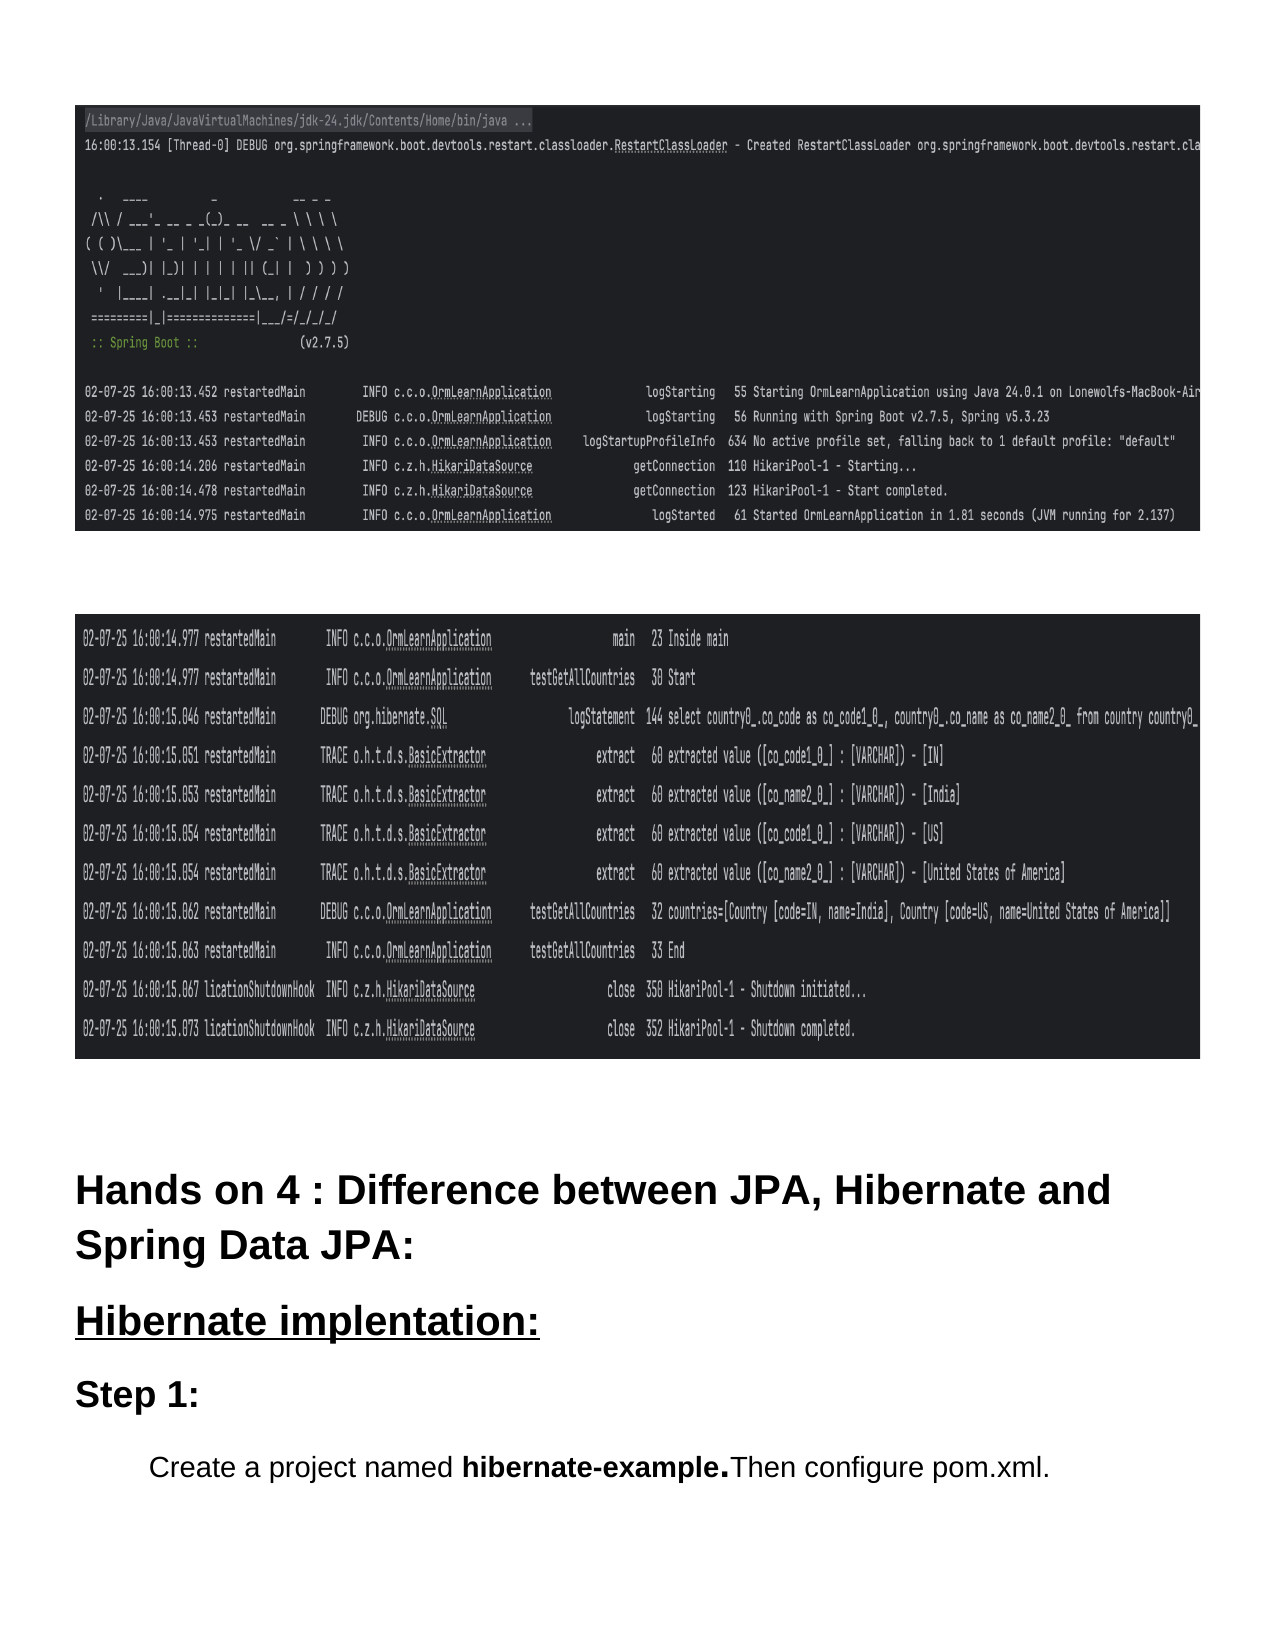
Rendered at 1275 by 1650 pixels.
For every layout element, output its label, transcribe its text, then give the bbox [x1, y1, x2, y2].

subtitle Hibernate implentation: [75, 1296, 1200, 1344]
text Create a project named hibernate-example.Then configure pom.xml. [75, 1442, 1200, 1486]
picture [75, 614, 1200, 1059]
picture [75, 105, 1200, 531]
subtitle Hands on 4 : Difference between JPA, Hibernate and Spring Data JPA: [75, 1165, 1200, 1268]
text Step 1: [75, 1372, 1200, 1415]
